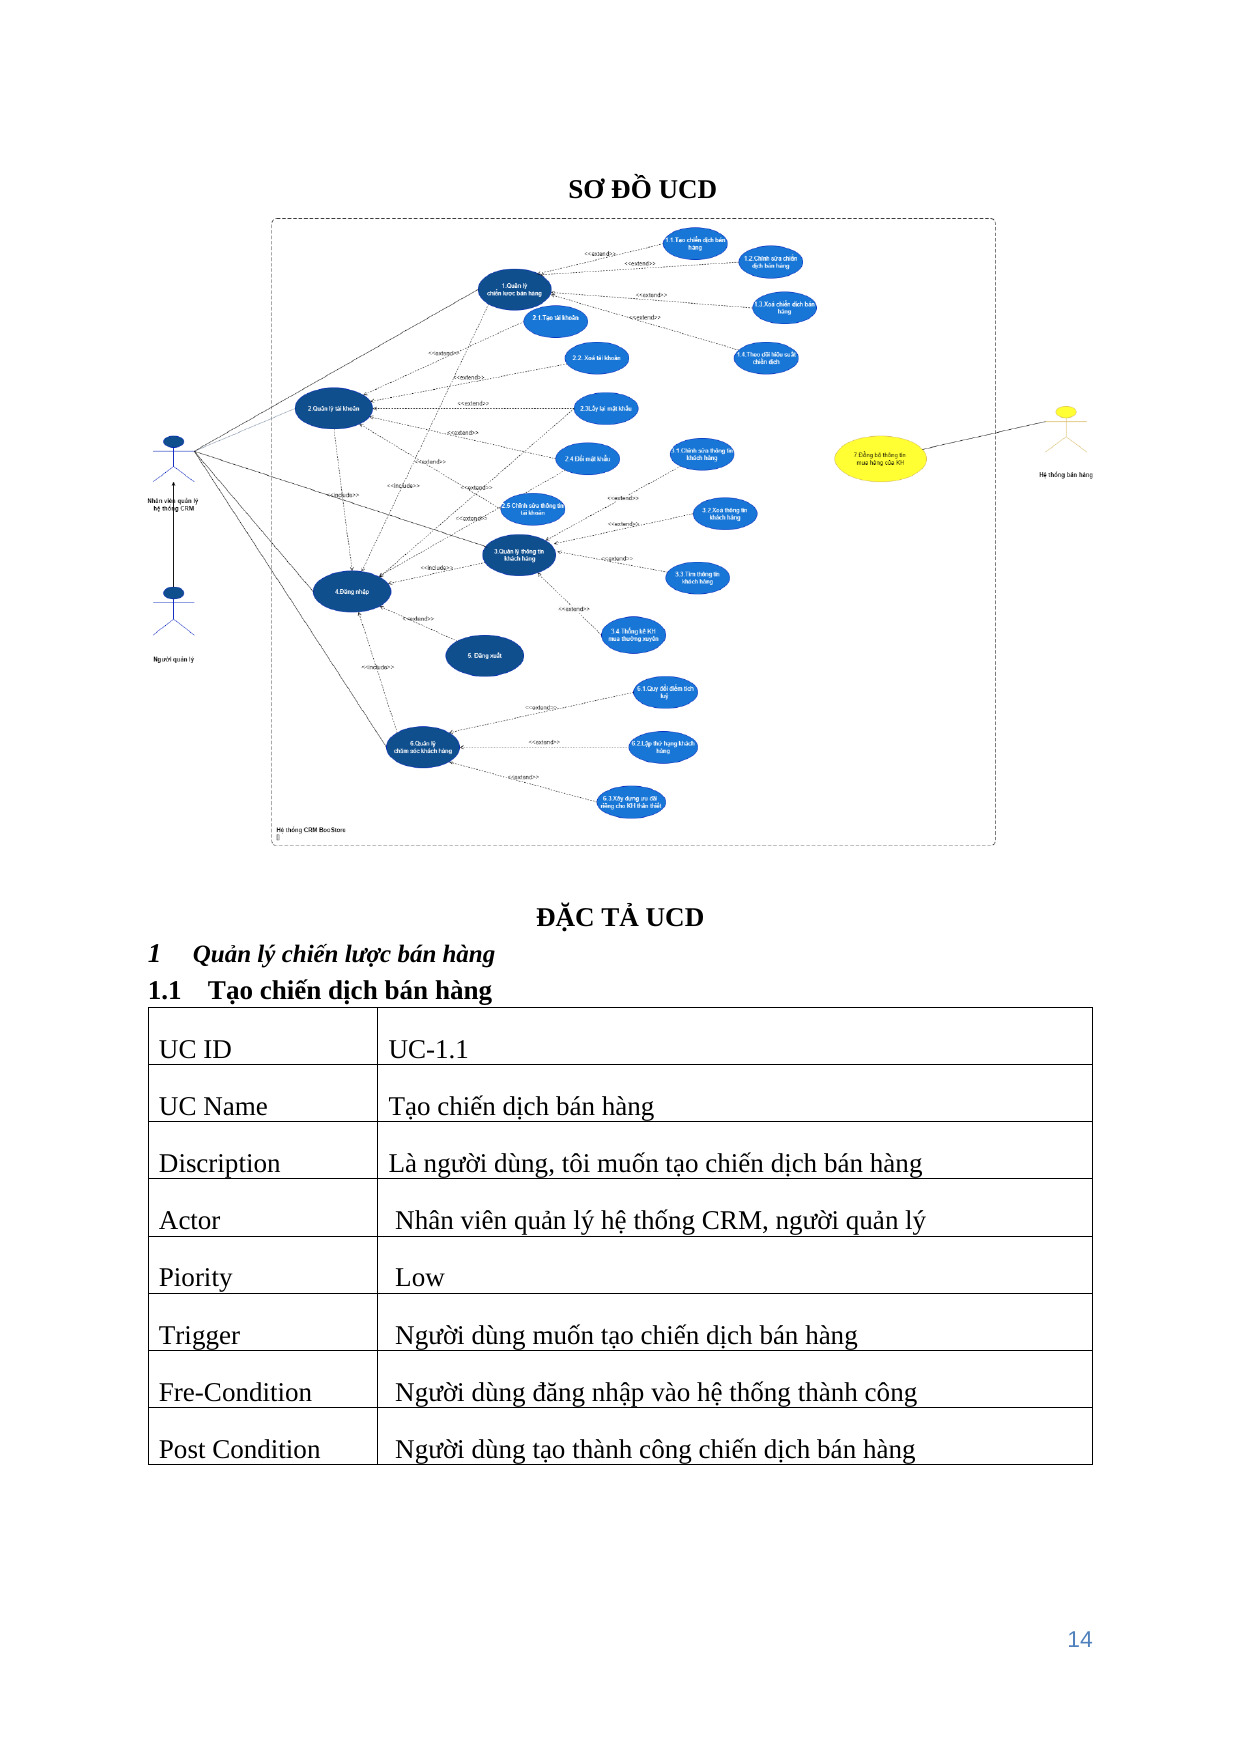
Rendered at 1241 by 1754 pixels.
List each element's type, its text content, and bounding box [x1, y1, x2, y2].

table_cell Người dùng đăng nhập vào hệ thống thành công [378, 1351, 1092, 1407]
table_cell Người dùng muốn tạo chiến dịch bán hàng [378, 1294, 1092, 1350]
table_cell Là người dùng, tôi muốn tạo chiến dịch bán hàng [378, 1122, 1092, 1178]
table_cell Actor [149, 1179, 377, 1236]
table_cell UC Name [149, 1065, 377, 1121]
table_cell Tạo chiến dịch bán hàng [378, 1065, 1092, 1121]
table_cell Piority [149, 1237, 377, 1293]
table_cell Trigger [149, 1294, 377, 1350]
subtitle SƠ ĐỒ UCD [193, 173, 1092, 204]
table_cell Nhân viên quản lý hệ thống CRM, người quản lý [378, 1179, 1092, 1236]
picture [147, 218, 1093, 846]
table_cell Low [378, 1237, 1092, 1293]
table_cell Fre-Condition [149, 1351, 377, 1407]
subtitle Quản lý chiến lược bán hàng [148, 937, 1092, 968]
table_cell Người dùng tạo thành công chiến dịch bán hàng [378, 1408, 1092, 1464]
subtitle Tạo chiến dịch bán hàng [148, 974, 1092, 1005]
text ĐẶC TẢ UCD [148, 901, 1092, 933]
table_header UC ID [149, 1008, 377, 1064]
table_header UC-1.1 [378, 1008, 1092, 1064]
table_cell Post Condition [149, 1408, 377, 1464]
table_cell Discription [149, 1122, 377, 1178]
